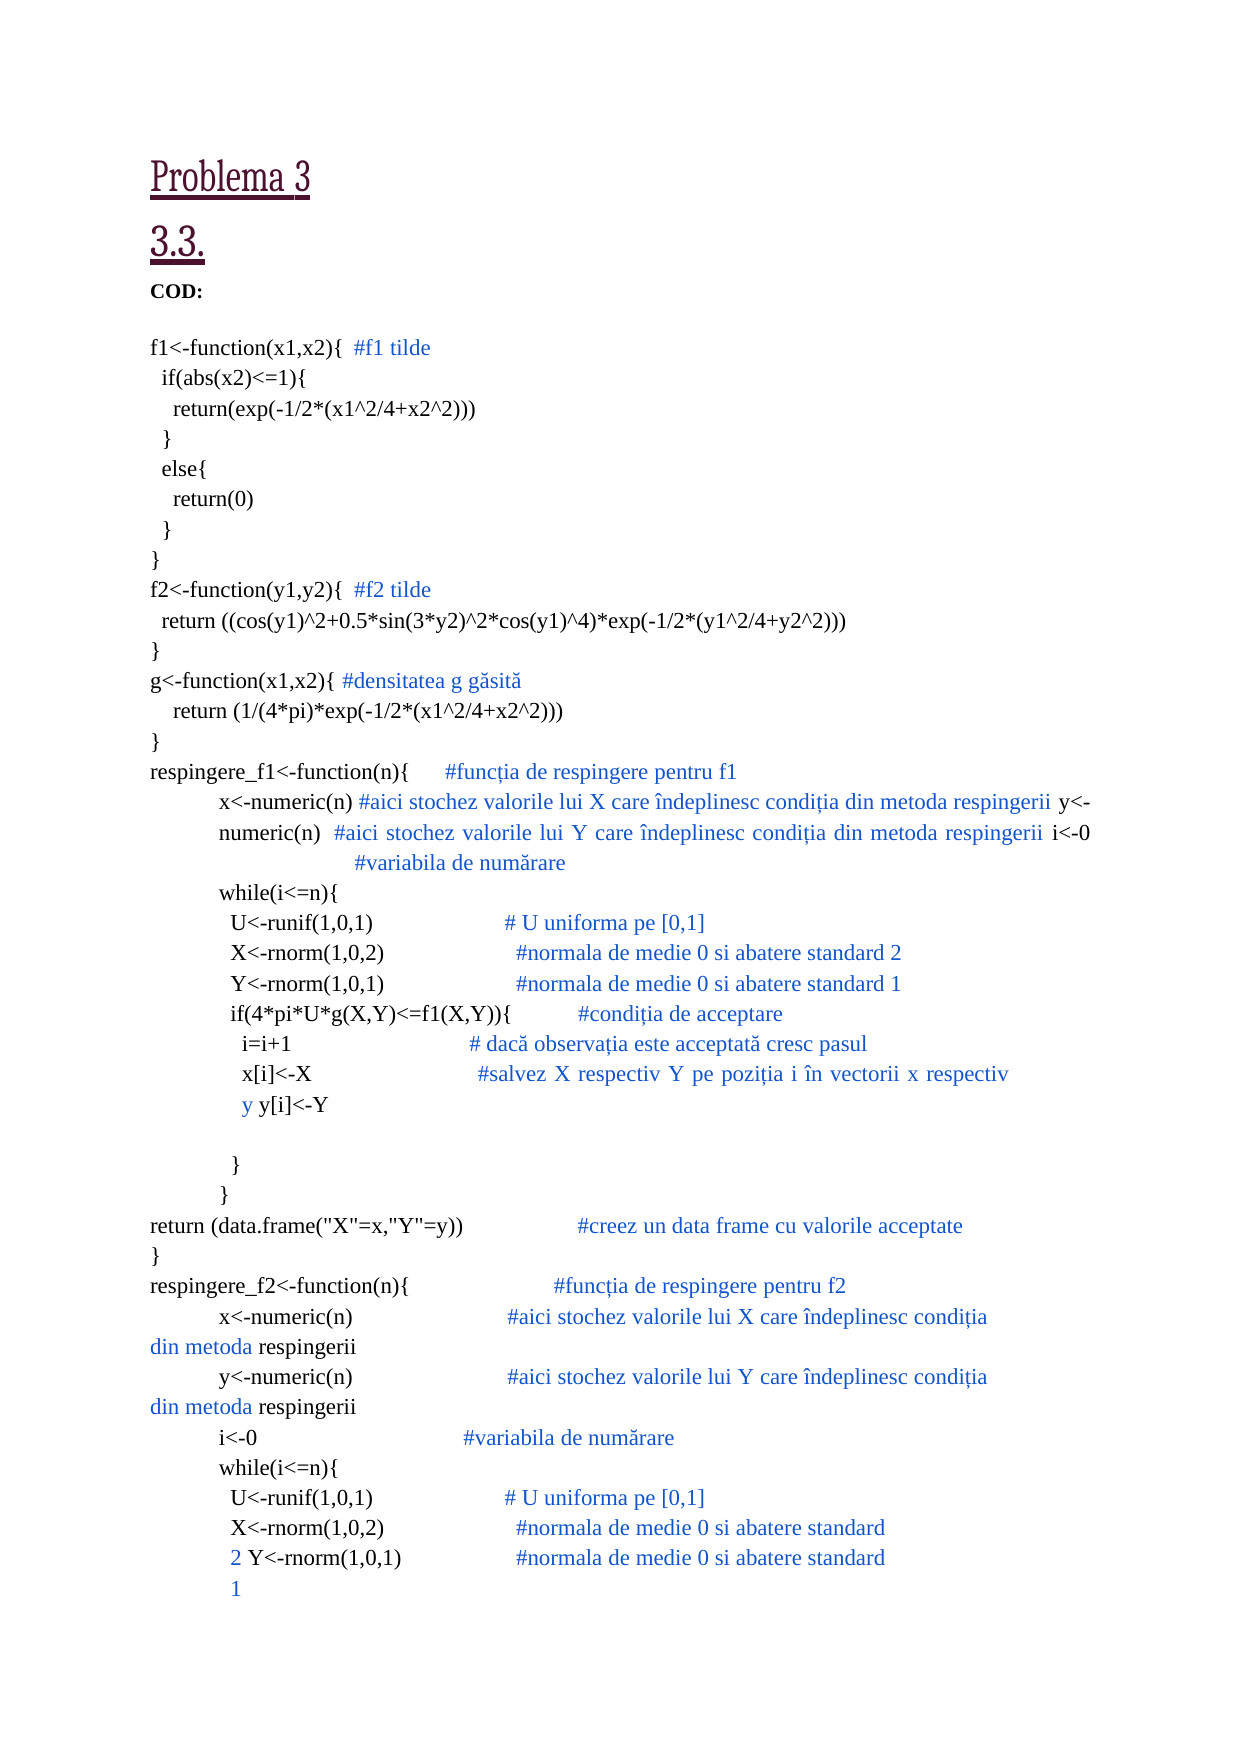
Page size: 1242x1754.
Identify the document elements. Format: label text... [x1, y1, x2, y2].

text COD: [150, 280, 1104, 303]
text return ((cos(y1)^2+0.5*sin(3*y2)^2*cos(y1)^4)*exp(-1/2*(y1^2/4+y2^2))) [161, 607, 1104, 633]
text x<-numeric(n) #aici stochez valorile lui X care îndeplinesc condiția din metoda respingerii [150, 1303, 1022, 1359]
text else{ return(0) [161, 455, 255, 512]
text g<-function(x1,x2){ #densitatea g găsită return (1/(4*pi)*exp(-1/2*(x1^2/4+x2^2))) [150, 667, 573, 724]
subtitle Problema 3 3.3. [150, 150, 323, 268]
text y<-numeric(n) #aici stochez valorile lui Y care îndeplinesc condiția din metoda respingerii [150, 1363, 1022, 1420]
text U<-runif(1,0,1) # U uniforma pe [0,1] [230, 1484, 1104, 1510]
text X<-rnorm(1,0,2) #normala de medie 0 si abatere standard 2 Y<-rnorm(1,0,1) #normala de medie 0 si abatere standard 1 [230, 1514, 902, 1601]
text X<-rnorm(1,0,2) #normala de medie 0 si abatere standard 2 Y<-rnorm(1,0,1) #normala de medie 0 si abatere standard 1 if(4*pi*U*g(X,Y)<=f1(X,Y)){ #condiția de acceptare [230, 939, 902, 1026]
text i<-0 #variabila de numărare while(i<=n){ [219, 1423, 674, 1480]
text respingere_f1<-function(n){ #funcția de respingere pentru f1 [150, 758, 1104, 784]
text } [230, 1151, 1104, 1177]
text while(i<=n){ [219, 879, 1104, 905]
text } [150, 1242, 1104, 1268]
text } [161, 516, 1104, 542]
text } [219, 1181, 1104, 1208]
text U<-runif(1,0,1) # U uniforma pe [0,1] [230, 909, 1104, 936]
text } [150, 546, 1104, 572]
text } [150, 637, 1104, 663]
text } [161, 425, 1104, 451]
text f1<-function(x1,x2){ #f1 tilde if(abs(x2)<=1){ [150, 334, 467, 391]
text f2<-function(y1,y2){ #f2 tilde [150, 576, 1104, 603]
text return(exp(-1/2*(x1^2/4+x2^2))) [173, 395, 1104, 421]
text } [150, 728, 1104, 754]
text i=i+1 # dacă observația este acceptată cresc pasul [242, 1030, 1104, 1056]
text respingere_f2<-function(n){ #funcția de respingere pentru f2 [150, 1272, 1104, 1299]
text x<-numeric(n) #aici stochez valorile lui X care îndeplinesc condiția din metoda respingerii y<-numeric(n) #aici stochez valorile lui Y care îndeplinesc condiția din metoda respingerii i<-0 #variabila de numărare [219, 788, 1090, 875]
text x[i]<-X #salvez X respectiv Y pe poziția i în vectorii x respectiv y y[i]<-Y [242, 1060, 1009, 1117]
text return (data.frame("X"=x,"Y"=y)) #creez un data frame cu valorile acceptate [150, 1212, 1104, 1238]
